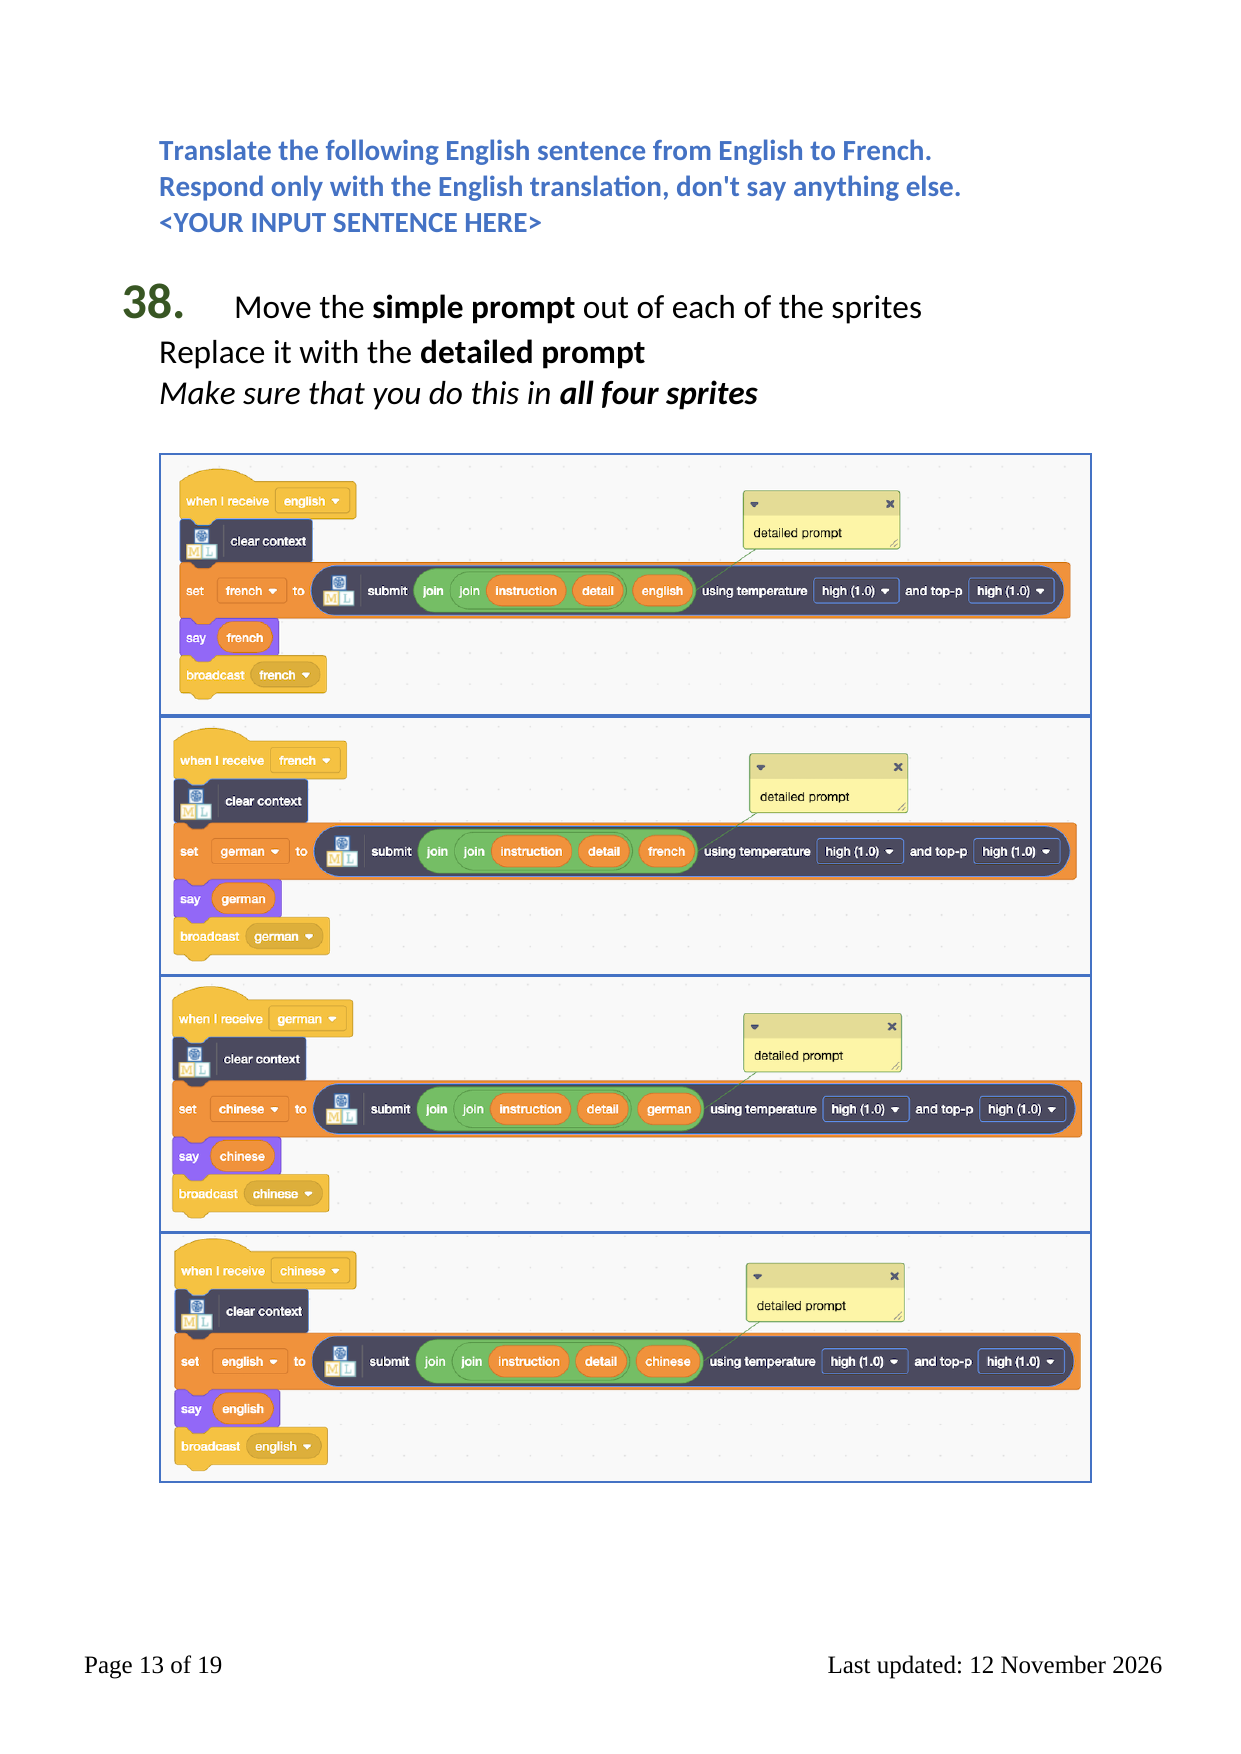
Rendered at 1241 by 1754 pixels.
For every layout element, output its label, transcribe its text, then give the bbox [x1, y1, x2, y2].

picture [161, 977, 1090, 1231]
picture [161, 718, 1090, 974]
picture [161, 455, 1090, 714]
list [121, 102, 1164, 270]
picture [161, 1234, 1090, 1481]
